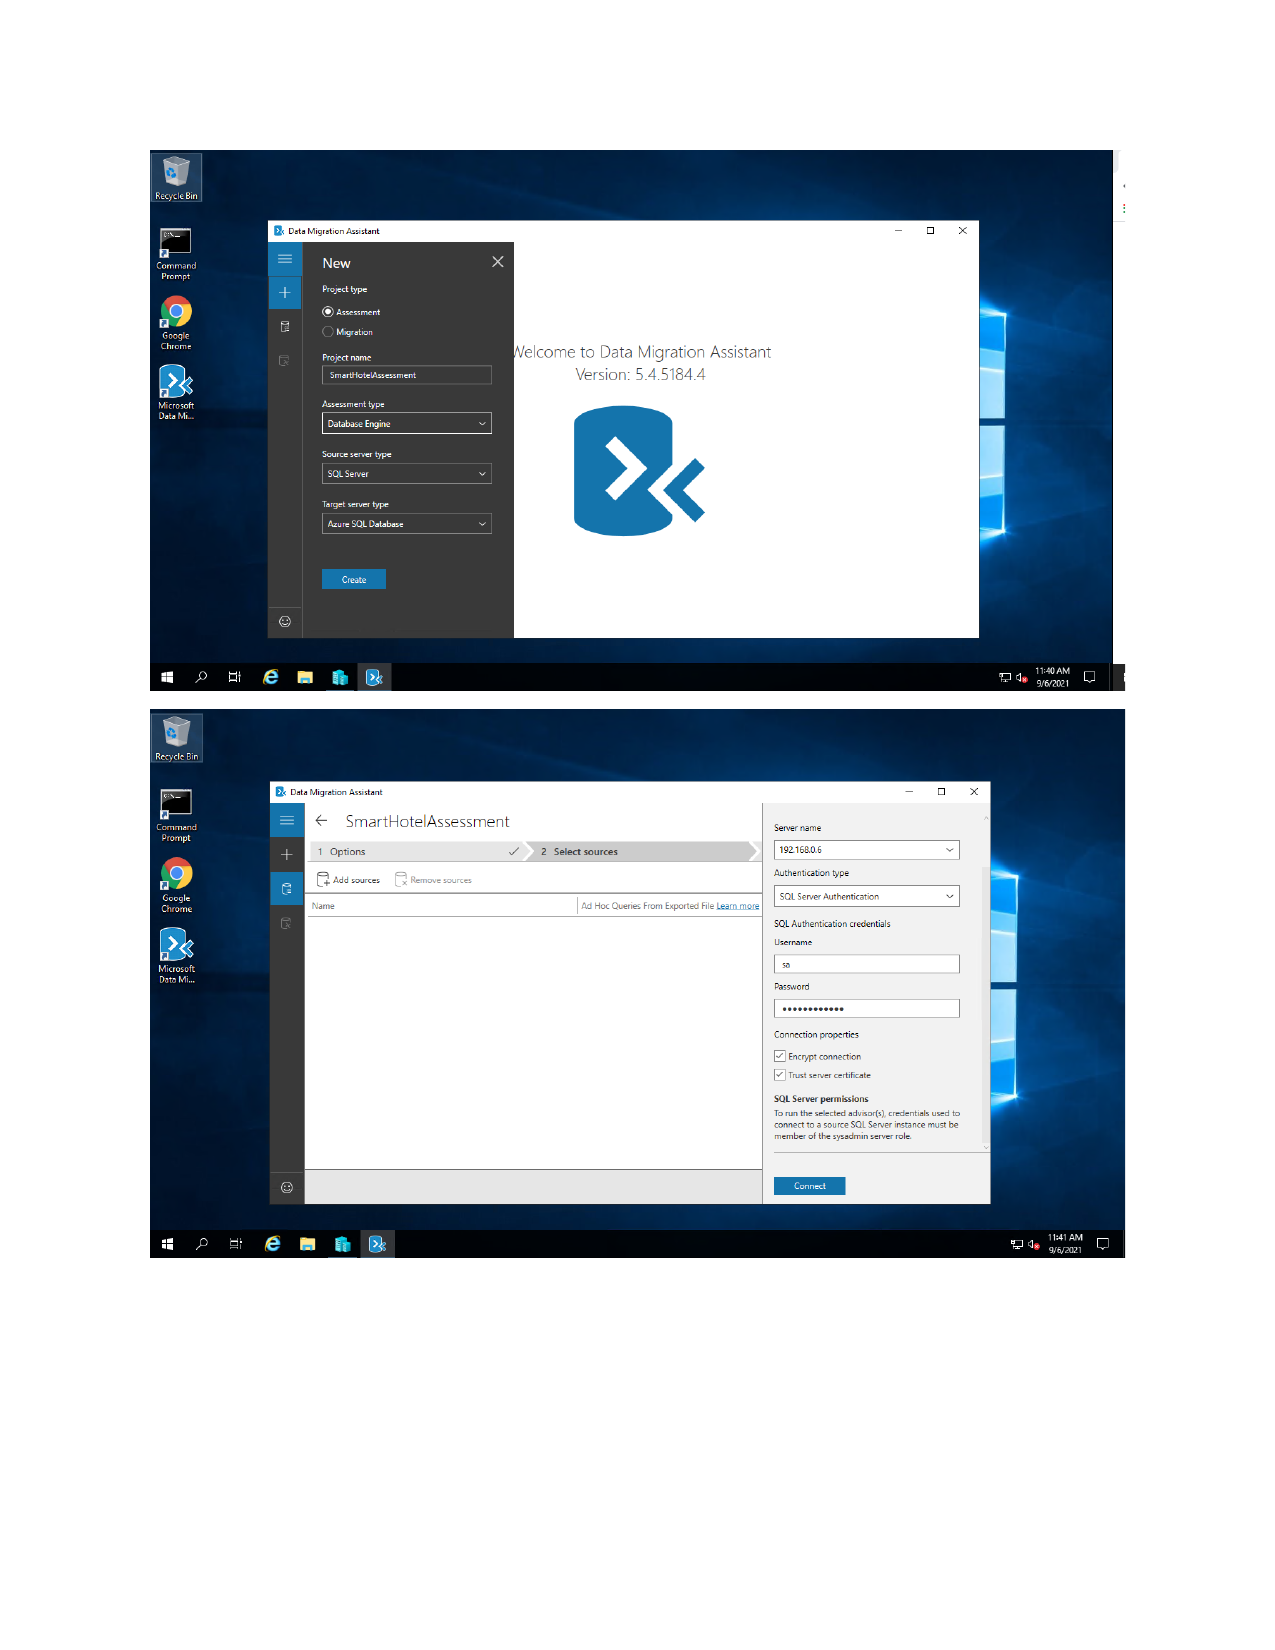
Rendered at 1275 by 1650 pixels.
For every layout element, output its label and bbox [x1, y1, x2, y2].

picture [150, 709, 1125, 1258]
picture [150, 150, 1125, 691]
